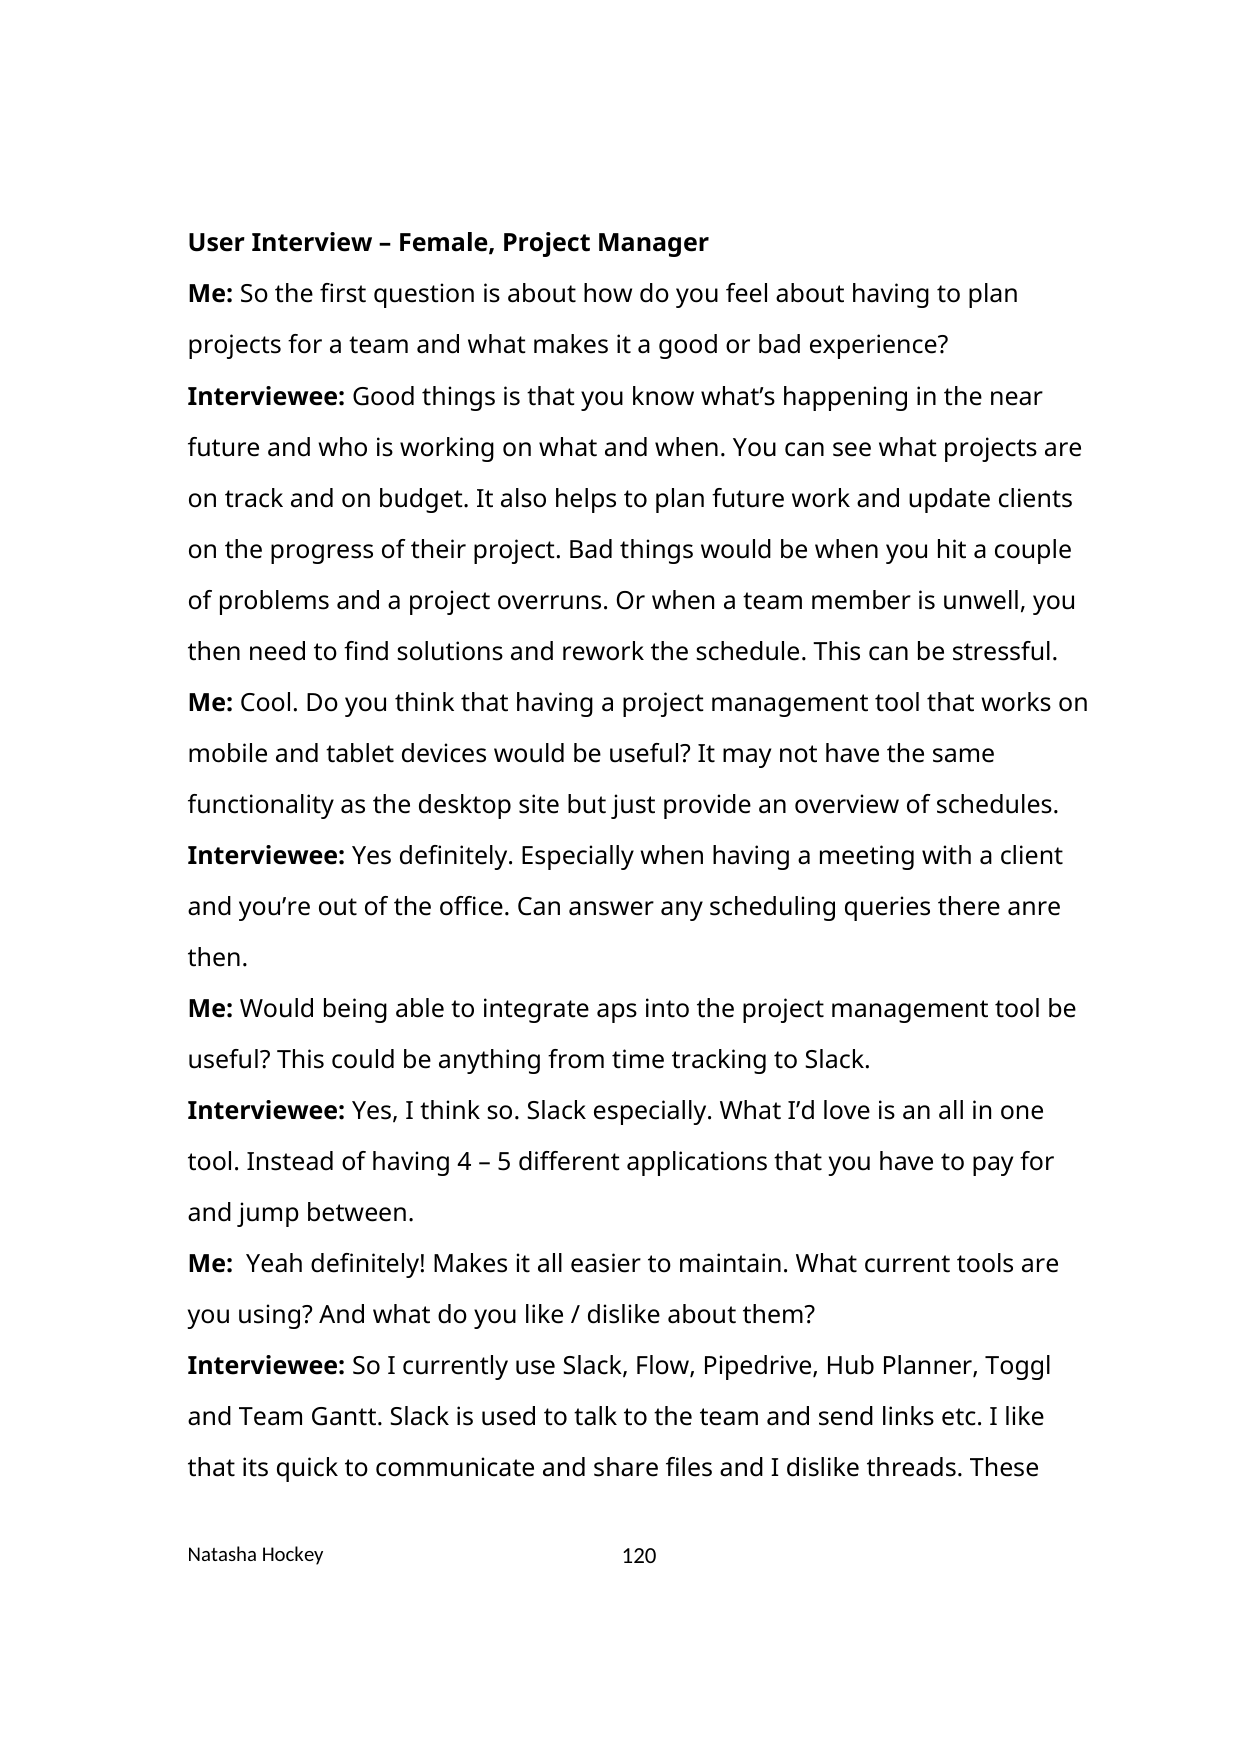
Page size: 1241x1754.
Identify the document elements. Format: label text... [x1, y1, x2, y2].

text Me: Would being able to integrate aps into the project management tool be useful? This could be anything from time tracking to Slack. [187, 991, 1090, 1076]
text User Interview – Female, Project Manager [187, 225, 1090, 259]
text Interviewee: Good things is that you know what’s happening in the near future and who is working on what and when. You can see what projects are on track and on budget. It also helps to plan future work and update clients on the progress of their project. Bad things would be when you hit a couple of problems and a project overruns. Or when a team member is unwell, you then need to find solutions and rework the schedule. This can be stressful. [187, 378, 1090, 667]
text Me: So the first question is about how do you feel about having to plan projects for a team and what makes it a good or bad experience? [187, 276, 1090, 361]
text Me: Cool. Do you think that having a project management tool that works on mobile and tablet devices would be useful? It may not have the same functionality as the desktop site but just provide an overview of schedules. [187, 684, 1090, 821]
text Me: Yeah definitely! Makes it all easier to maintain. What current tools are you using? And what do you like / dislike about them? [187, 1246, 1090, 1331]
text Interviewee: Yes definitely. Especially when having a meeting with a client and you’re out of the office. Can answer any scheduling queries there anre then. [187, 837, 1090, 974]
text Interviewee: Yes, I think so. Slack especially. What I’d love is an all in one tool. Instead of having 4 – 5 different applications that you have to pay for and jump between. [187, 1093, 1090, 1229]
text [187, 1348, 1090, 1484]
